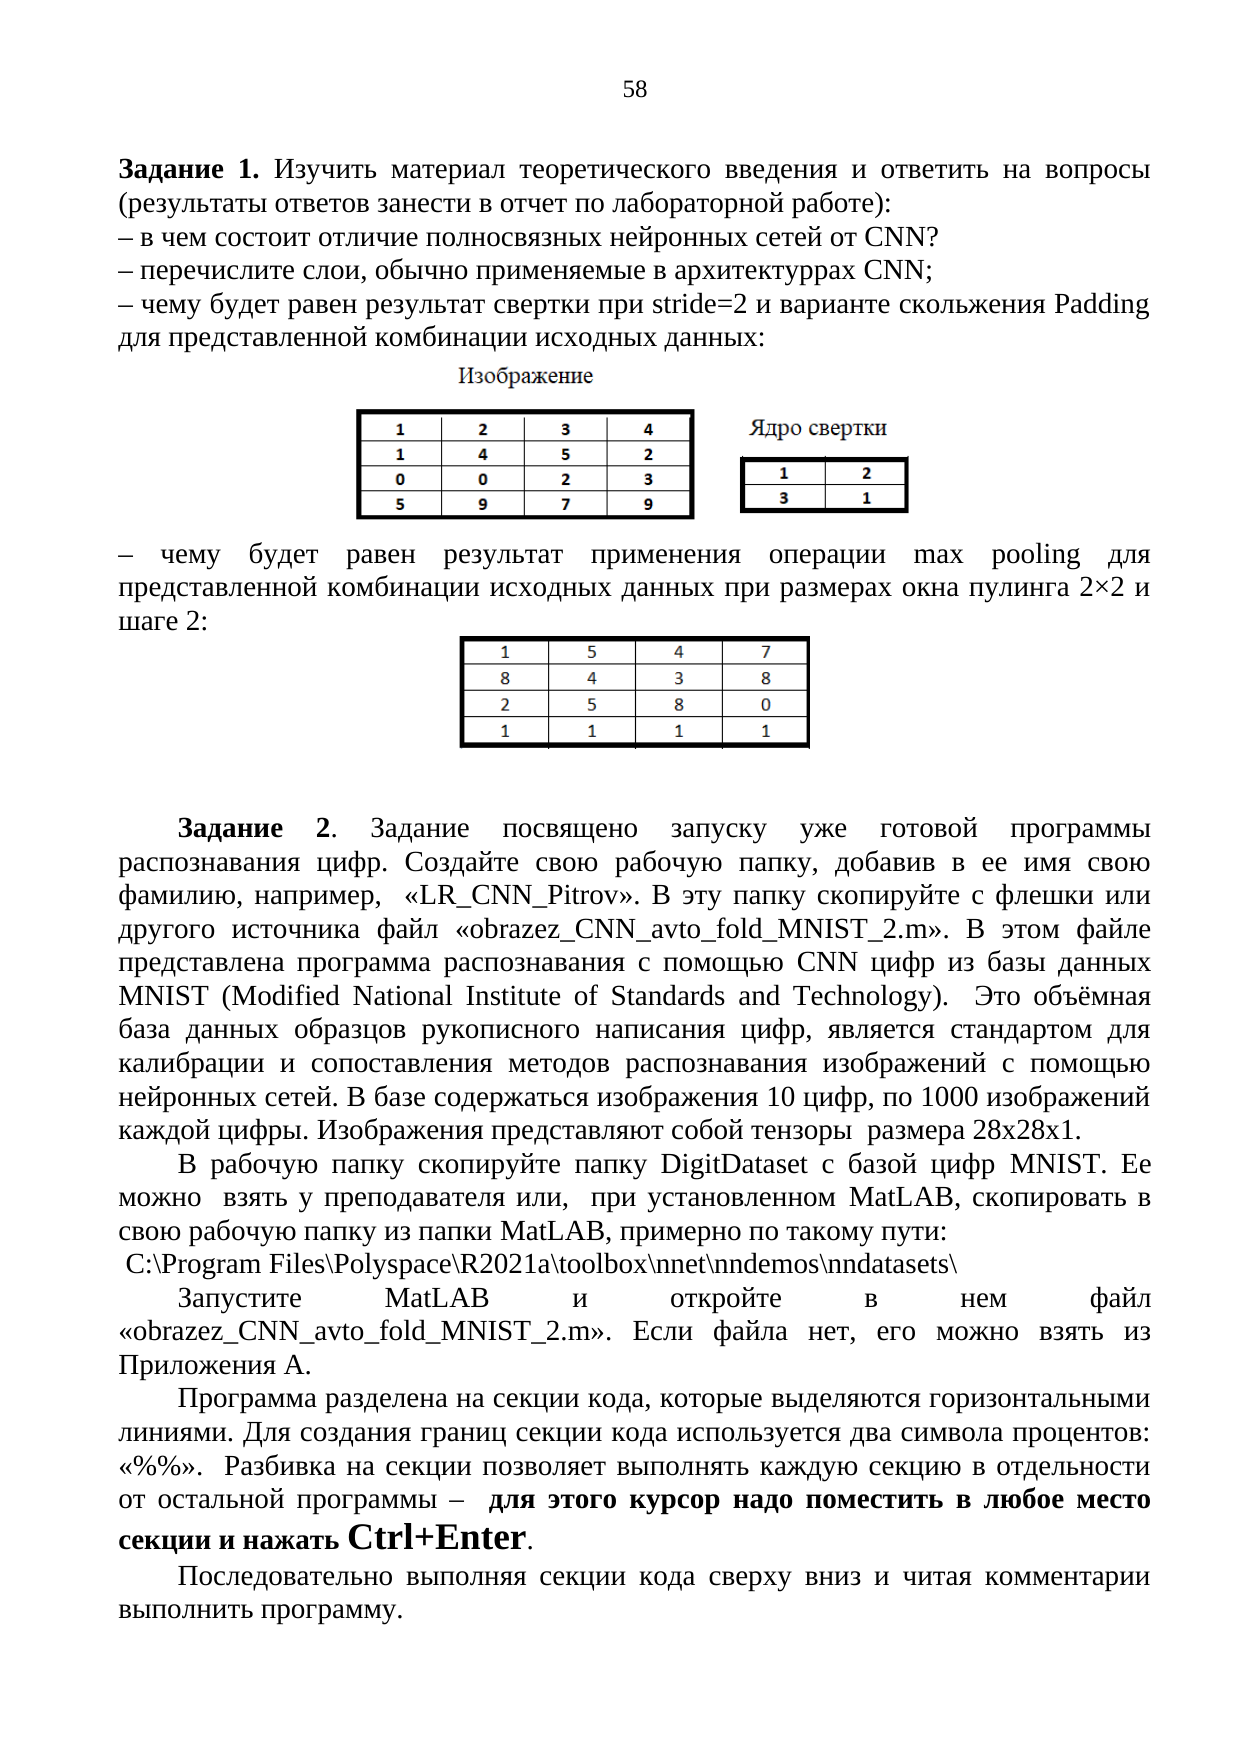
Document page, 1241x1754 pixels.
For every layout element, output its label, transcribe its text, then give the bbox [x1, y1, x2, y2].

picture [348, 352, 921, 536]
text Запустите MatLAB и откройте в нем файл «obrazez_CNN_avto_fold_MNIST_2.m». Если файла нет, его можно взять из Приложения А. [118, 1280, 1152, 1381]
text Последовательно выполняя секции кода сверху вниз и читая комментарии выполнить программу. [118, 1558, 1152, 1625]
picture [459, 636, 810, 749]
text Программа разделена на секции кода, которые выделяются горизонтальными линиями. Для создания границ секции кода используется два символа процентов: «%%». Разбивка на секции позволяет выполнять каждую секцию в отдельности от остальной программы – для этого курсор надо поместить в любое место секции и нажать Ctrl+Enter. [118, 1381, 1152, 1558]
text Задание 2. Задание посвящено запуску уже готовой программы распознавания цифр. Создайте свою рабочую папку, добавив в ее имя свою фамилию, например, «LR_CNN_Pitrov». В эту папку скопируйте с флешки или другого источника файл «obrazez_CNN_avto_fold_MNIST_2.m». В этом файле представлена программа распознавания с помощью CNN цифр из базы данных MNIST (Modified National Institute of Standards and Technology). Это объёмная база данных образцов рукописного написания цифр, является стандартом для калибрации и сопоставления методов распознавания изображений с помощью нейронных сетей. В базе содержаться изображения 10 цифр, по 1000 изображений каждой цифры. Изображения представляют собой тензоры размера 28х28х1. [118, 810, 1152, 1146]
text – чему будет равен результат свертки при stride=2 и варианте скольжения Padding для представленной комбинации исходных данных: [118, 286, 1152, 353]
text – перечислите слои, обычно применяемые в архитектуррах CNN; [118, 252, 1152, 286]
text Задание 1. Изучить материал теоретического введения и ответить на вопросы (результаты ответов занести в отчет по лабораторной работе): [118, 152, 1152, 219]
text – в чем состоит отличие полносвязных нейронных сетей от CNN? [118, 219, 1152, 252]
text C:\Program Files\Polyspace\R2021a\toolbox\nnet\nndemos\nndatasets\ [118, 1246, 1152, 1280]
text – чему будет равен результат применения операции max pooling для представленной комбинации исходных данных при размерах окна пулинга 2×2 и шаге 2: [118, 536, 1152, 636]
text В рабочую папку скопируйте папку DigitDataset с базой цифр MNIST. Ее можно взять у преподавателя или, при установленном MatLAB, скопировать в свою рабочую папку из папки MatLAB, примерно по такому пути: [118, 1146, 1152, 1246]
